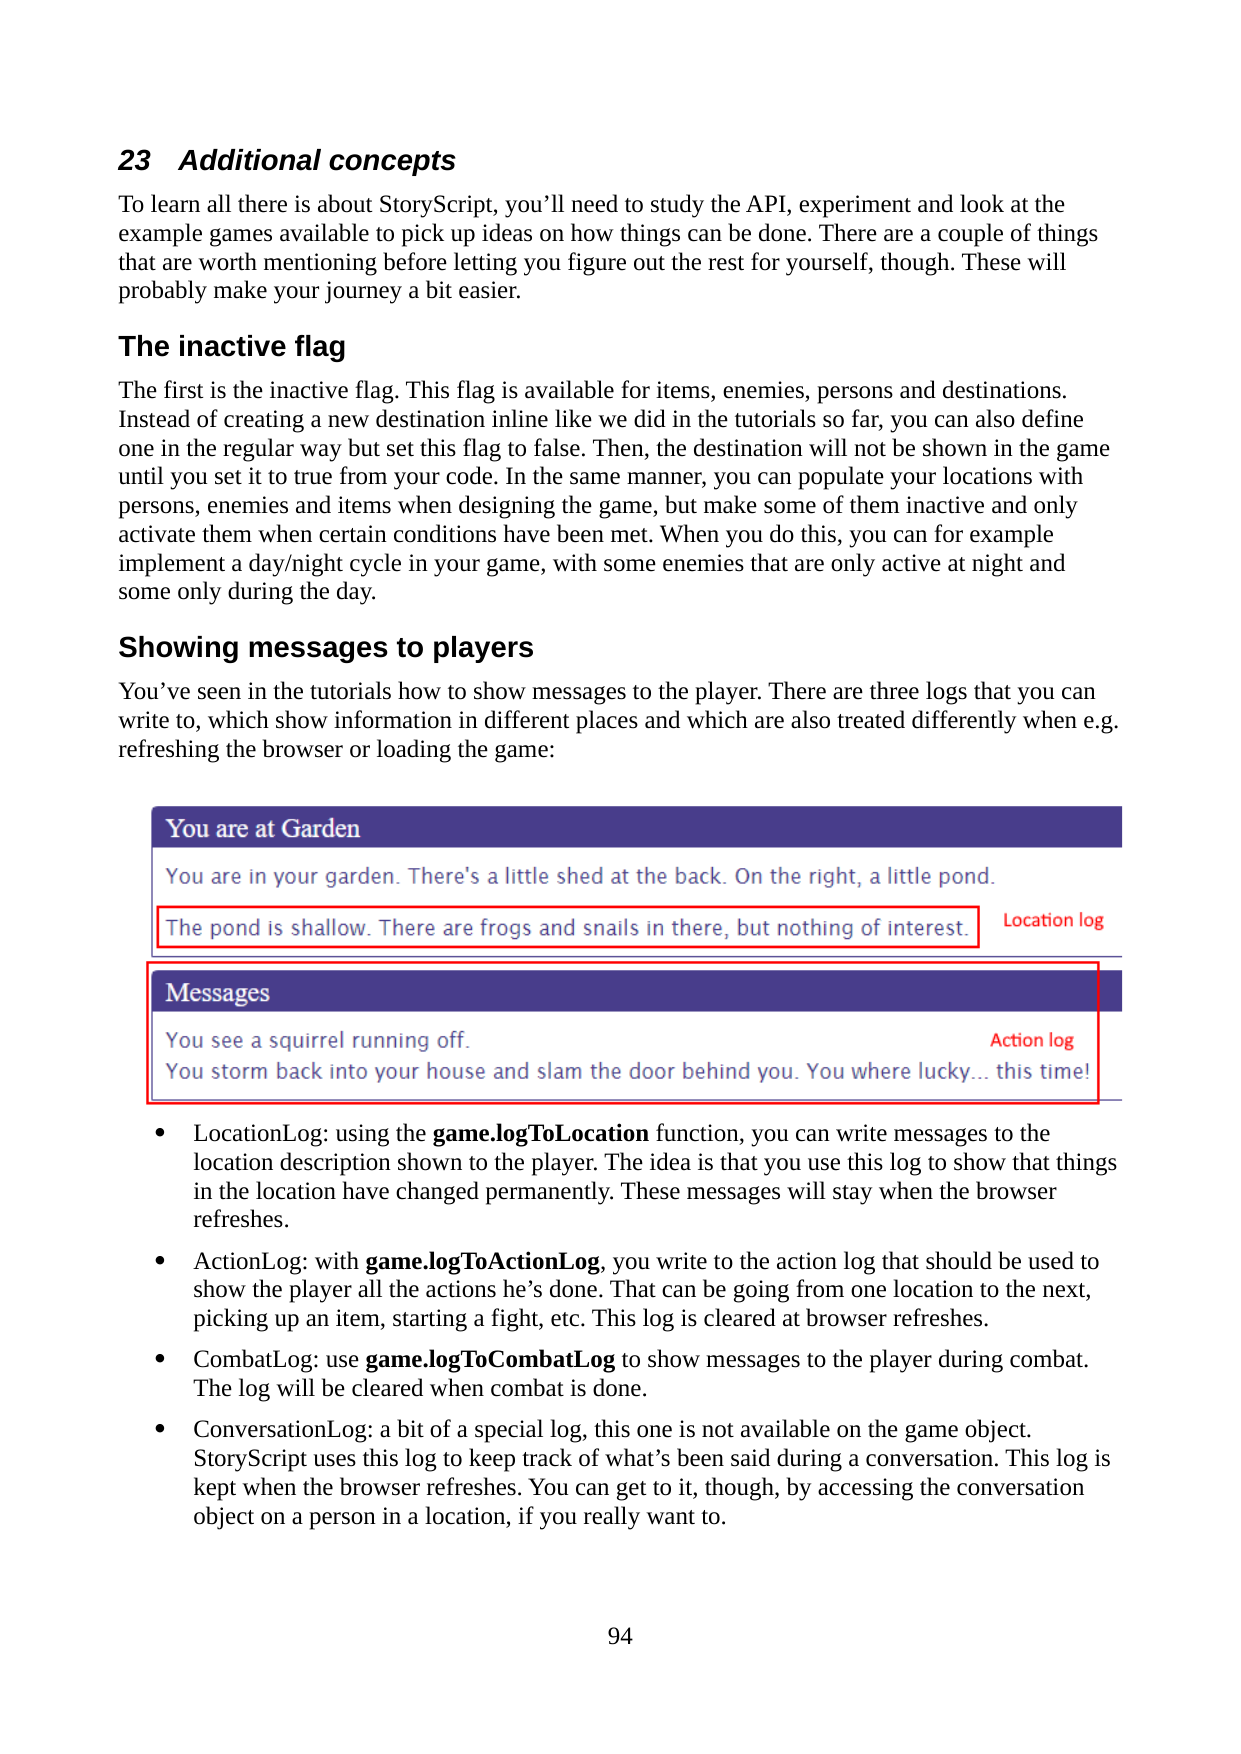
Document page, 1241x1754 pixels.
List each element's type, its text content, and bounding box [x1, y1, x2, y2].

list CombatLog: use game.logToCombatLog to show messages to the player during combat. The log will be cleared when combat is done. [156, 1344, 1122, 1402]
text The first is the inactive flag. This flag is available for items, enemies, persons and destinations. Instead of creating a new destination inline like we did in the tutorials so far, you can also define one in the regular way but set this flag to false. Then, the destination will not be shown in the game until you set it to true from your code. In the same manner, you can populate your locations with persons, enemies and items when designing the game, but make some of them inactive and only activate them when certain conditions have been met. When you do this, you can for example implement a day/night cycle in your game, with some enemies that are only active at night and some only during the day. [118, 375, 1122, 605]
text To learn all there is about StoryScript, you’ll need to study the API, experiment and look at the example games available to pick up ideas on how things can be done. There are a couple of things that are worth mentioning before letting you figure out the rest for yourself, though. These will probably make your journey a bit easier. [118, 189, 1122, 304]
list LocationLog: using the game.logToLocation function, you can write messages to the location description shown to the player. The idea is that you use this log to show that things in the location have changed permanently. These messages will stay when the browser refreshes. [156, 1118, 1122, 1233]
picture [118, 775, 1123, 1106]
subtitle Additional concepts [118, 143, 1122, 177]
subtitle The inactive flag [118, 329, 1122, 363]
subtitle Showing messages to players [118, 630, 1122, 664]
text You’ve seen in the tutorials how to show messages to the player. There are three logs that you can write to, which show information in different places and which are also treated differently when e.g. refreshing the browser or loading the game: [118, 676, 1122, 762]
list ActionLog: with game.logToActionLog, you write to the action log that should be used to show the player all the actions he’s done. That can be going from one location to the next, picking up an item, starting a fight, etc. This log is cleared at browser refreshes. [156, 1246, 1122, 1332]
list ConversationLog: a bit of a special log, this one is not available on the game object. StoryScript uses this log to keep track of what’s been said during a conversation. This log is kept when the browser refreshes. You can get to it, though, by accessing the conversation object on a person in a location, if you really want to. [156, 1414, 1122, 1529]
